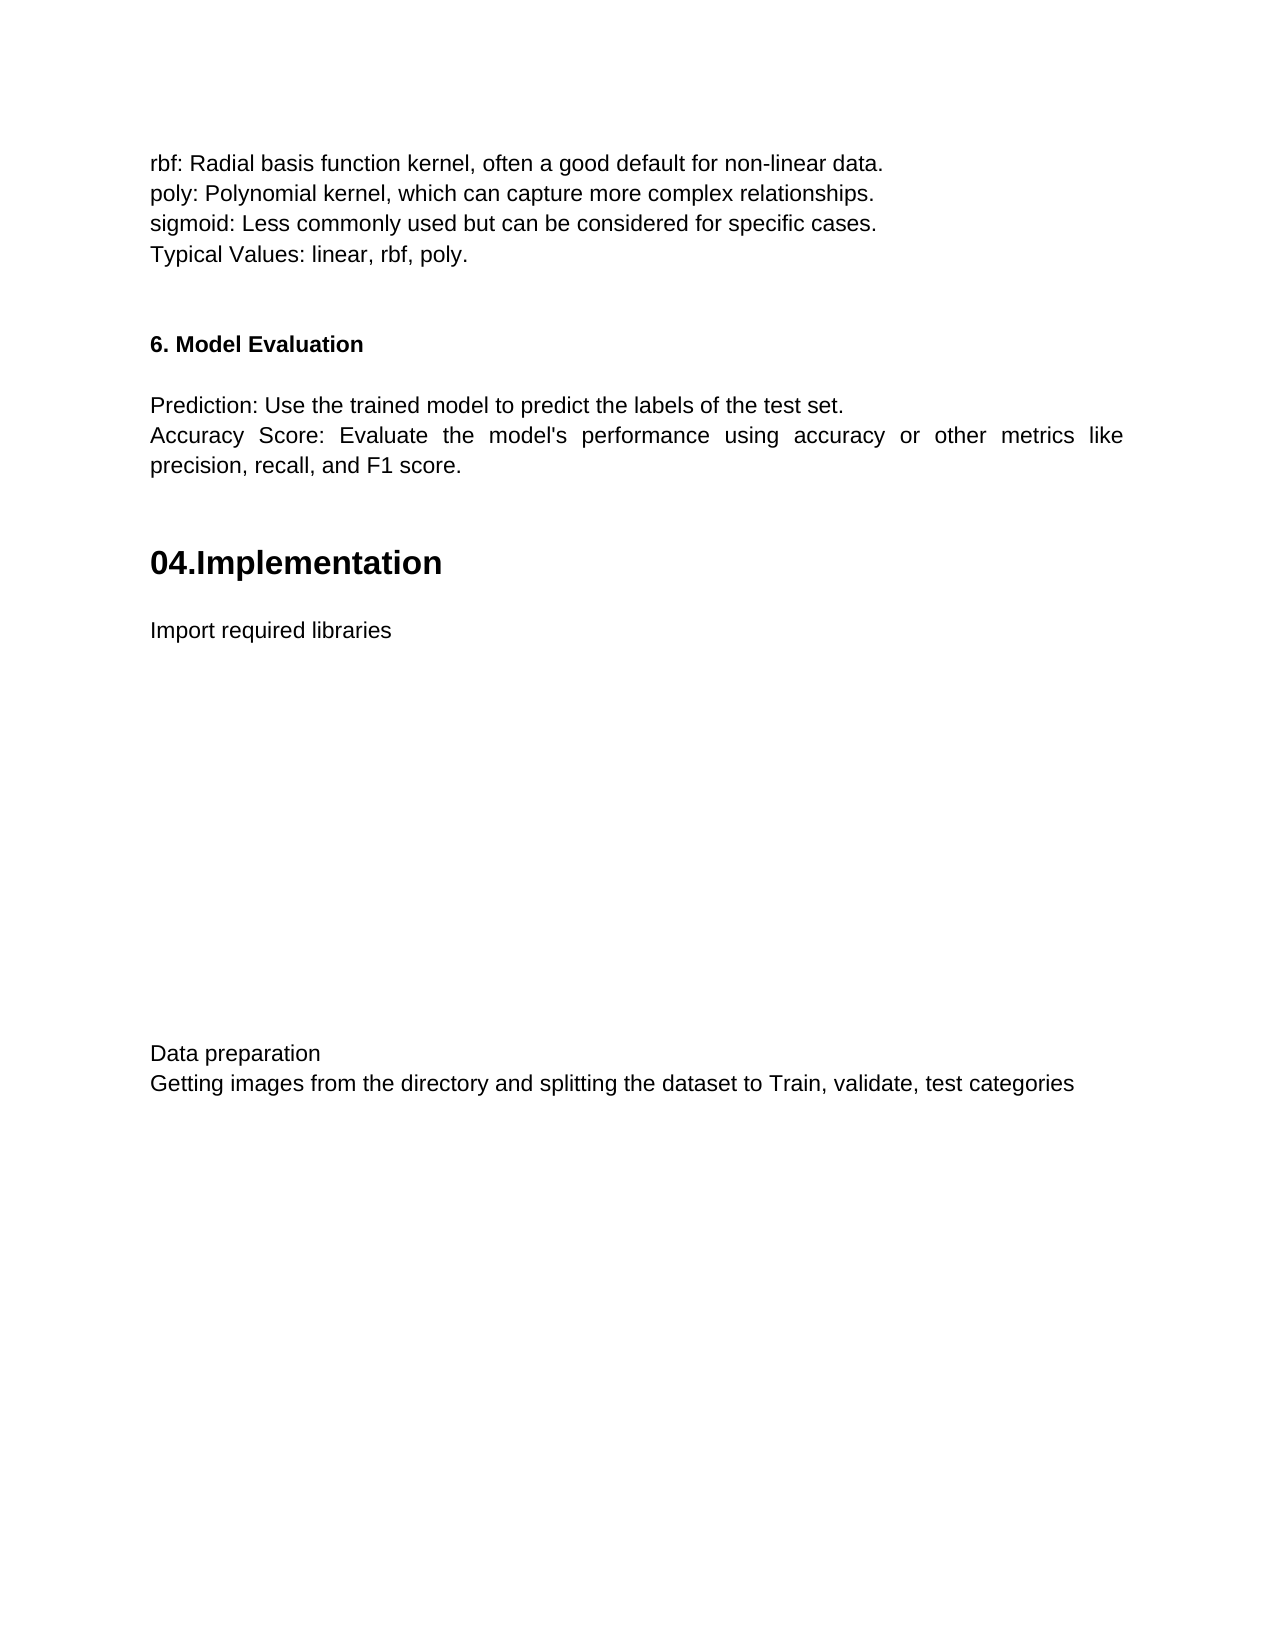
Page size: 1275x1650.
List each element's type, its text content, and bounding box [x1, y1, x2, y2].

text sigmoid: Less commonly used but can be considered for specific cases. [150, 210, 1125, 237]
text 04.Implementation [150, 543, 1125, 581]
text 6. Model Evaluation [150, 331, 1125, 358]
text Import required libraries [150, 617, 1125, 643]
text Prediction: Use the trained model to predict the labels of the test set. [150, 392, 1125, 418]
text Typical Values: linear, rbf, poly. [150, 241, 1125, 267]
text Getting images from the directory and splitting the dataset to Train, validate, test categories [150, 1070, 1125, 1097]
text poly: Polynomial kernel, which can capture more complex relationships. [150, 180, 1125, 207]
text rbf: Radial basis function kernel, often a good default for non-linear data. [150, 150, 1125, 176]
text Accuracy Score: Evaluate the model's performance using accuracy or other metrics like precision, recall, and F1 score. [150, 422, 1125, 478]
text Data preparation [150, 1040, 1125, 1066]
